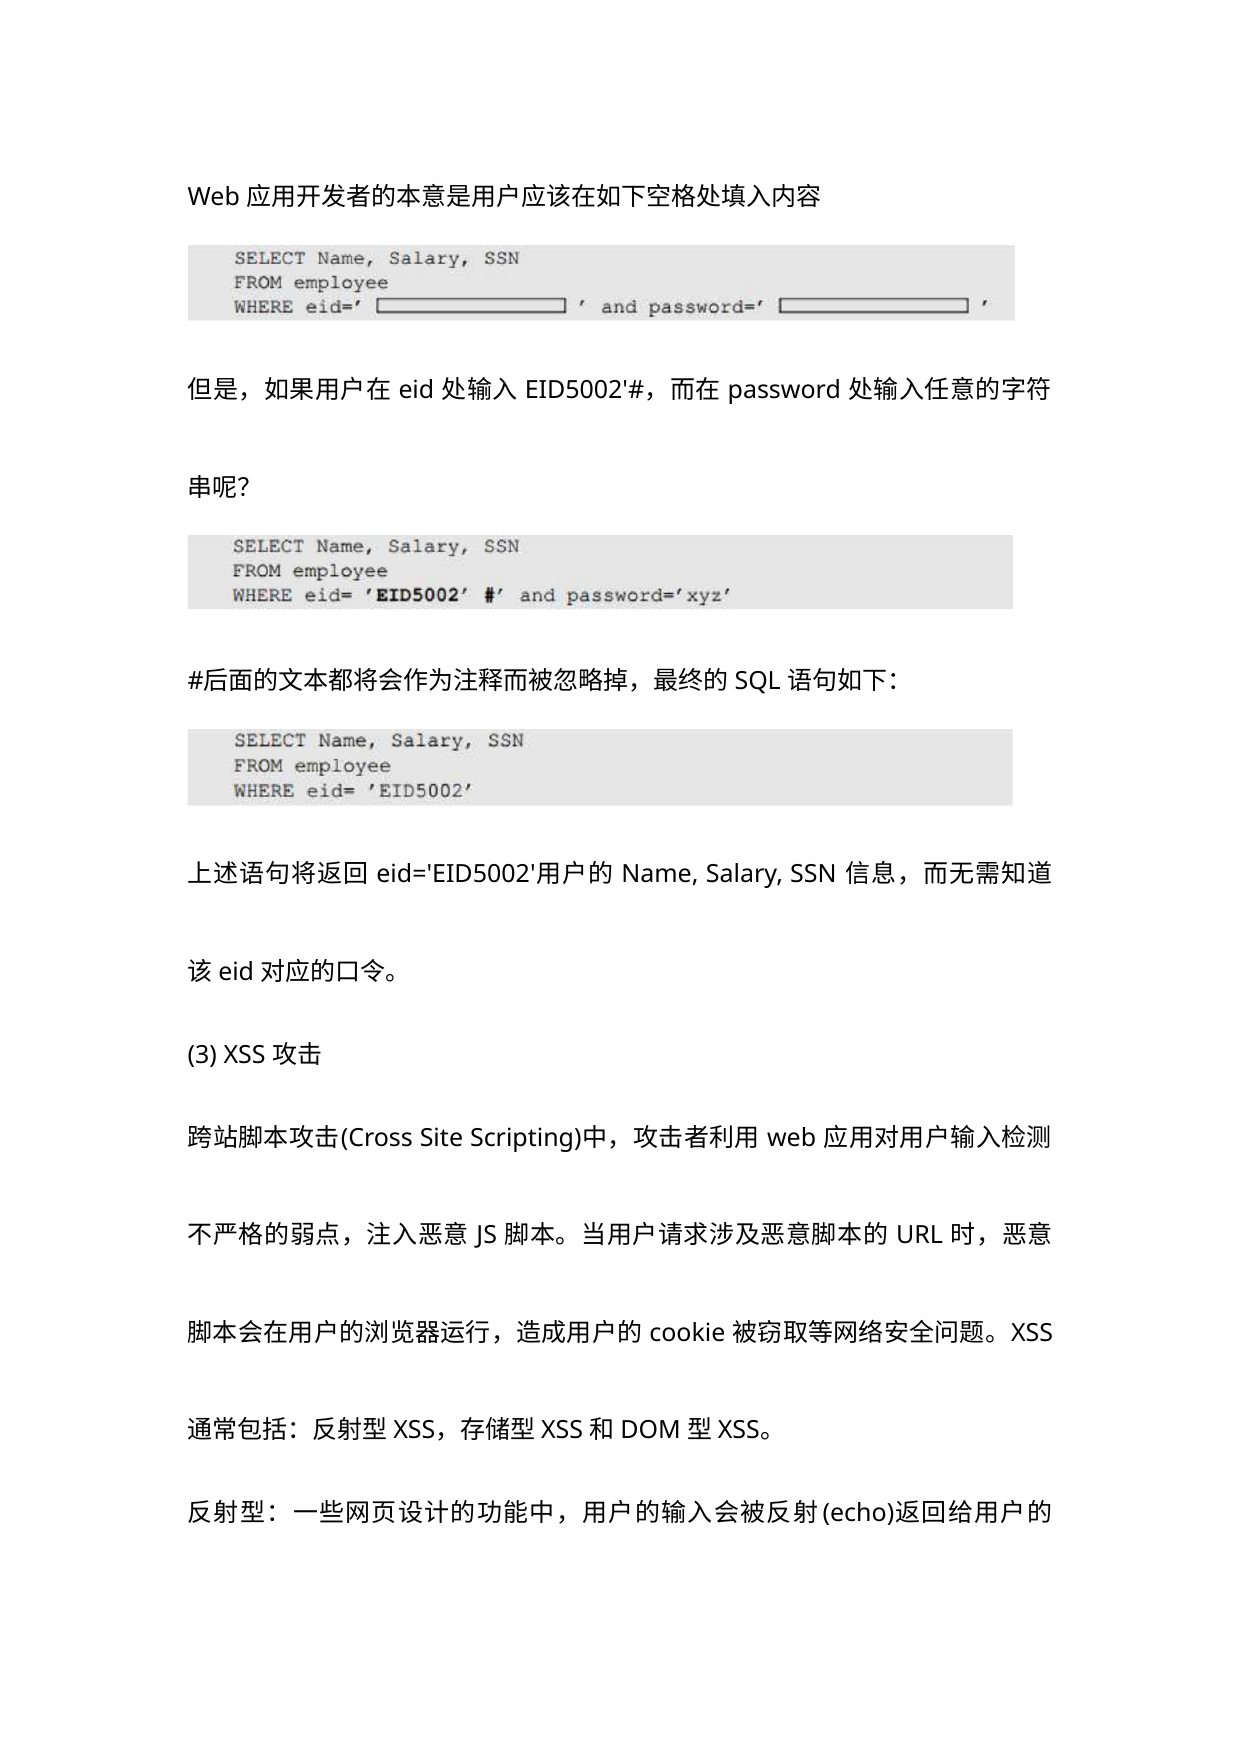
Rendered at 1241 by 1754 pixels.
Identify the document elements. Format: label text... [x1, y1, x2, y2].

picture [187, 729, 1013, 808]
picture [187, 245, 1015, 321]
text 跨站脚本攻击(Cross Site Scripting)中，攻击者利用 web 应用对用户输入检测不严格的弱点，注入恶意 JS 脚本。当用户请求涉及恶意脚本的 URL 时，恶意脚本会在用户的浏览器运行，造成用户的 cookie 被窃取等网络安全问题。XSS 通常包括：反射型 XSS，存储型 XSS 和 DOM 型 XSS。 [187, 1103, 1053, 1460]
text 但是，如果用户在 eid 处输入 EID5002'#，而在 password 处输入任意的字符串呢？ [187, 355, 1053, 518]
text #后面的文本都将会作为注释而被忽略掉，最终的 SQL 语句如下： [187, 646, 1053, 711]
text Web 应用开发者的本意是用户应该在如下空格处填入内容 [187, 162, 1053, 227]
text 上述语句将返回 eid='EID5002'用户的 Name, Salary, SSN 信息，而无需知道该 eid 对应的口令。 [187, 839, 1053, 1002]
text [187, 1478, 1053, 1543]
text (3) XSS 攻击 [187, 1020, 1053, 1085]
picture [187, 535, 1014, 610]
